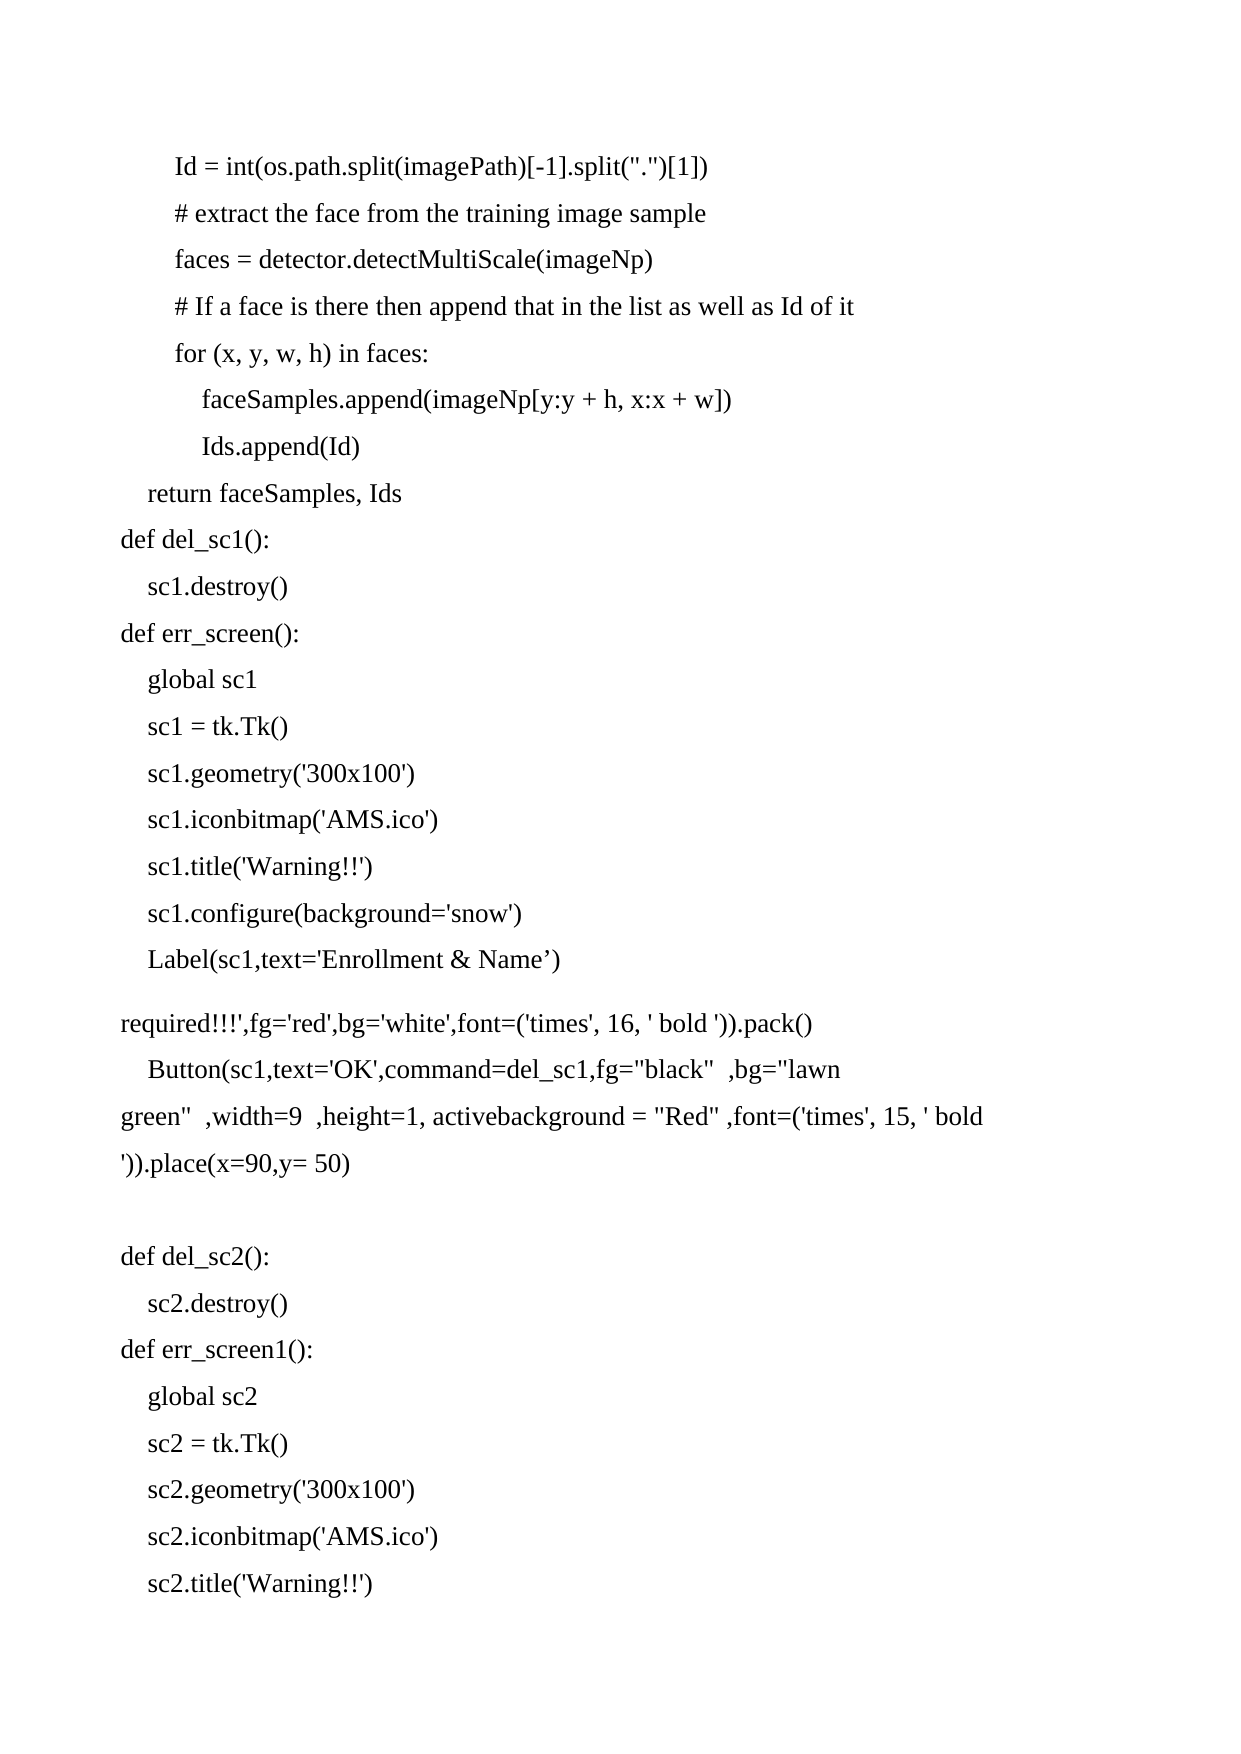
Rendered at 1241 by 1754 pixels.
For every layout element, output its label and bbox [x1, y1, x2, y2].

text [120, 1007, 1090, 1598]
text [120, 150, 1090, 974]
